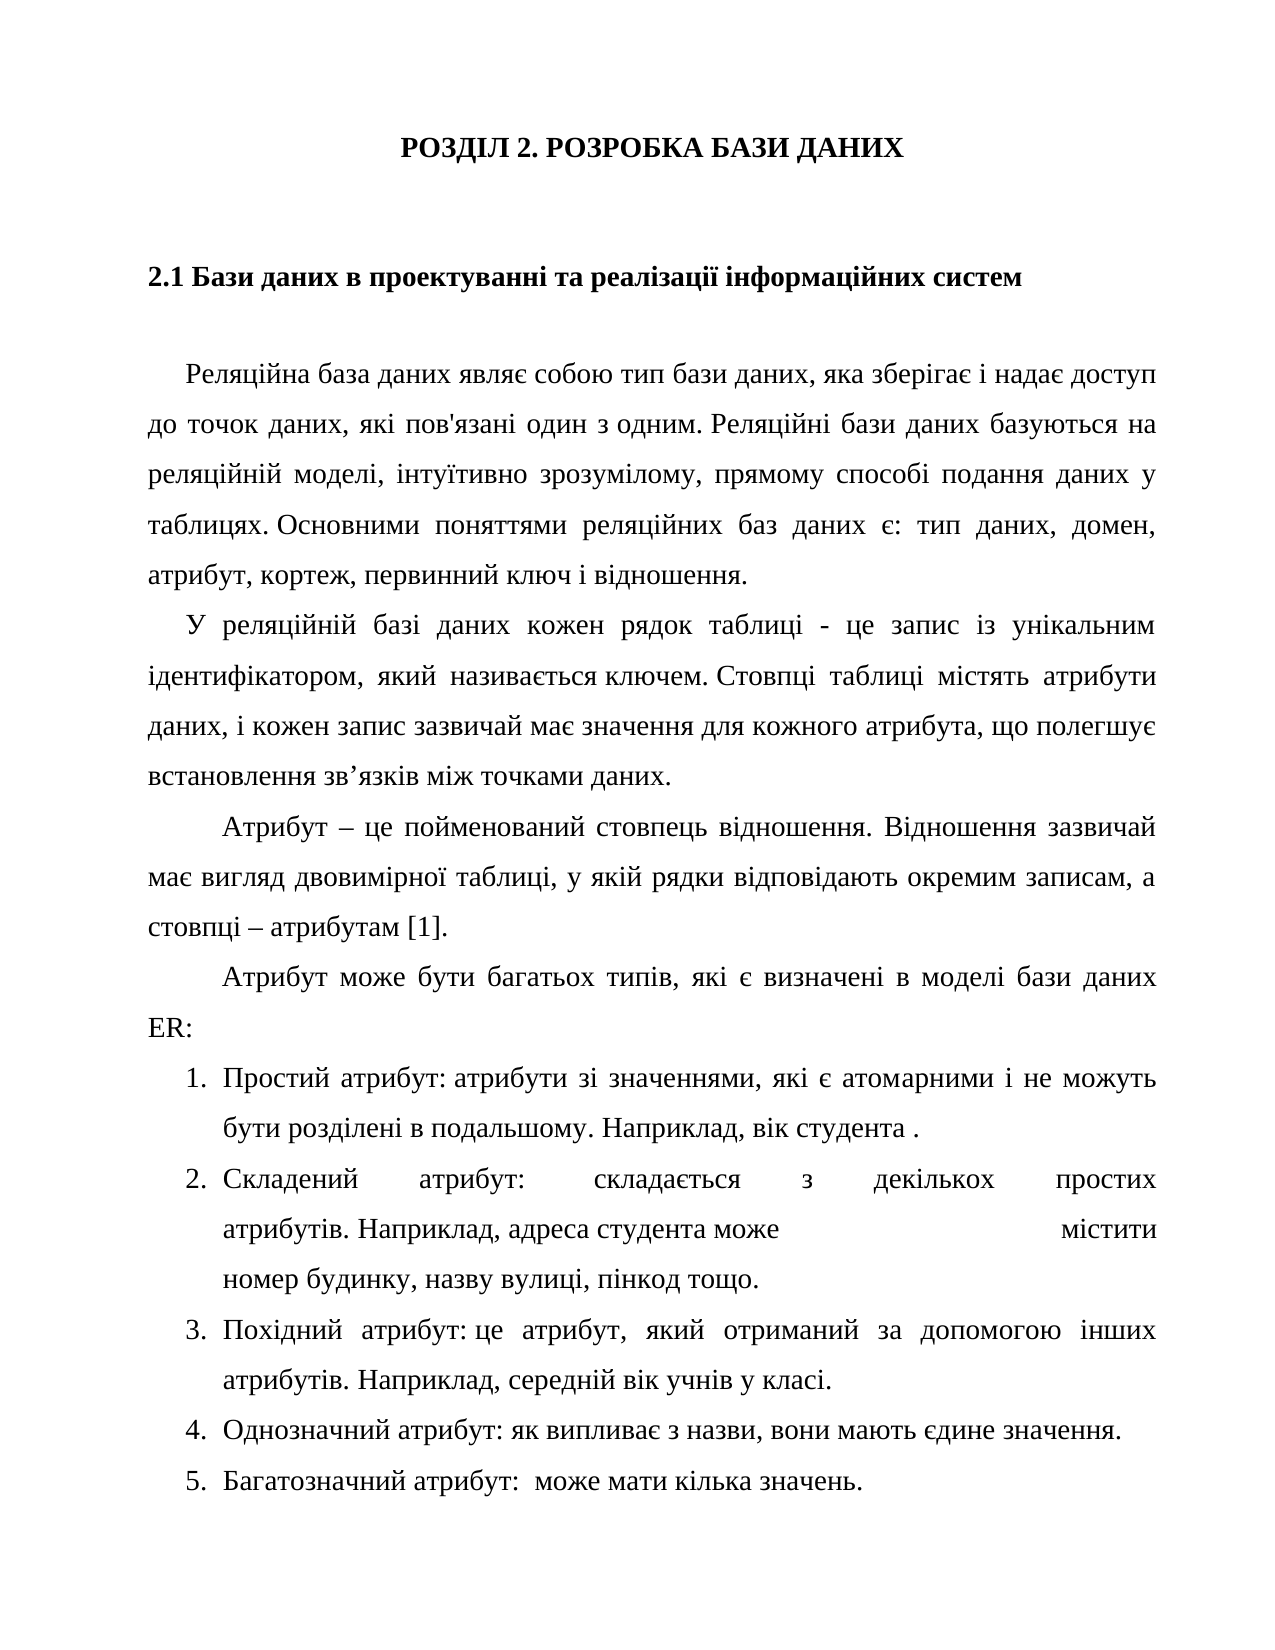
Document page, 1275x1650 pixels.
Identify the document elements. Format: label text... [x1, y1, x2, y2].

text Атрибут може бути багатьох типів, які є визначені в моделі бази даних ER: [148, 959, 1157, 1043]
text У реляційній базі даних кожен рядок таблиці - це запис із унікальним ідентифікатором, який називається ключем. Стовпці таблиці містять атрибути даних, і кожен запис зазвичай має значення для кожного атрибута, що полегшує встановлення зв’язків між точками даних. [148, 607, 1157, 792]
text Атрибут – це пойменований стовпець відношення. Відношення зазвичай має вигляд двовимірної таблиці, у якій рядки відповідають окремим записам, а стовпці – атрибутам [1]. [148, 809, 1157, 943]
text РОЗДІЛ 2. РОЗРОБКА БАЗИ ДАНИХ [148, 130, 1157, 163]
list Похідний атрибут: це атрибут, який отриманий за допомогою інших атрибутів. Наприклад, середній вік учнів у класі. [185, 1312, 1157, 1396]
subtitle 2.1 Бази даних в проектуванні та реалізації інформаційних систем [148, 259, 1157, 293]
list Багатозначний атрибут: може мати кілька значень. [185, 1463, 1157, 1496]
text Реляційна база даних являє собою тип бази даних, яка зберігає і надає доступ до точок даних, які пов'язані один з одним. Реляційні бази даних базуються на реляційній моделі, інтуїтивно зрозумілому, прямому способі подання даних у таблицях. Основними поняттями реляційних баз даних є: тип даних, домен, атрибут, кортеж, первинний ключ і відношення. [148, 356, 1157, 591]
list Складений атрибут: складається з декількох простих атрибутів. Наприклад, адреса студента може містити номер будинку, назву вулиці, пінкод тощо. [185, 1161, 1157, 1295]
list Однозначний атрибут: як випливає з назви, вони мають єдине значення. [185, 1412, 1157, 1446]
list Простий атрибут: атрибути зі значеннями, які є атомарними і не можуть бути розділені в подальшому. Наприклад, вік студента . [185, 1060, 1157, 1144]
